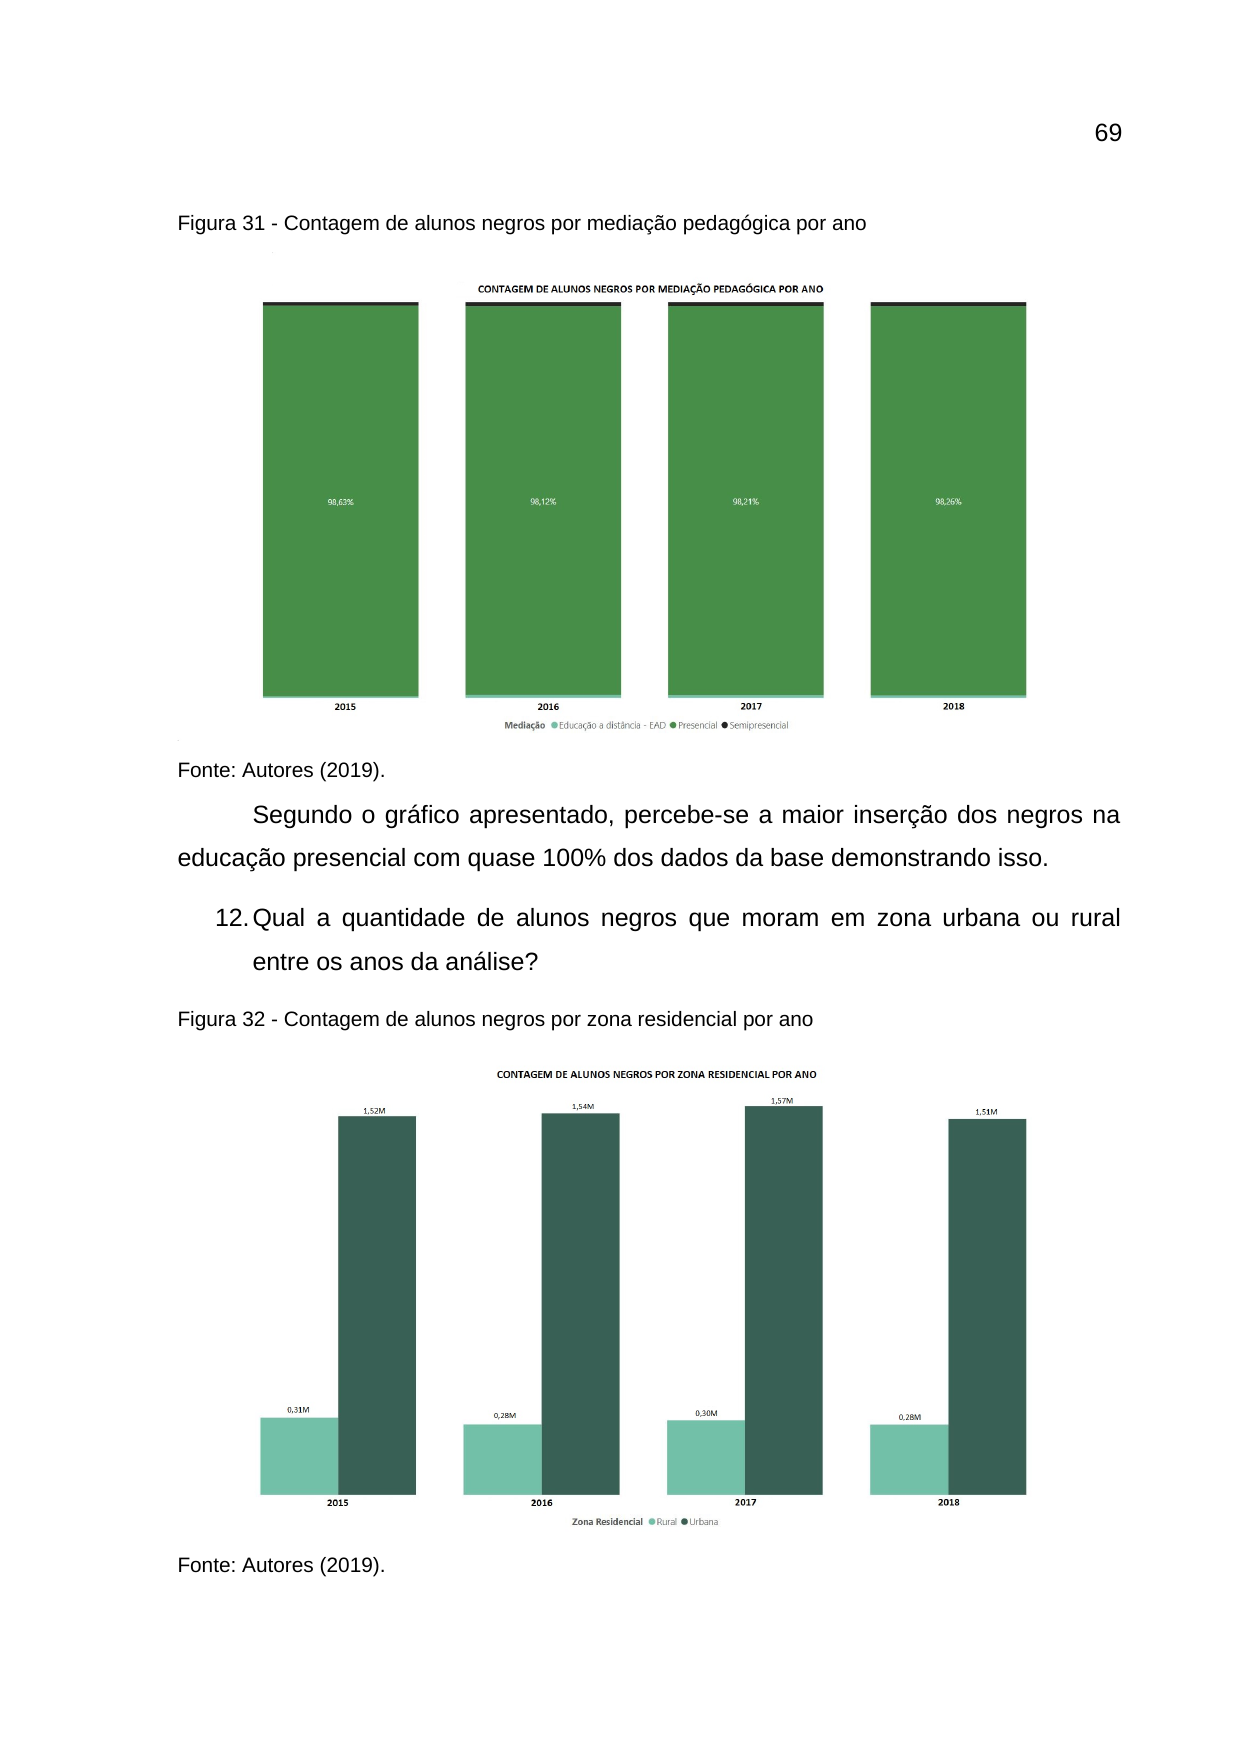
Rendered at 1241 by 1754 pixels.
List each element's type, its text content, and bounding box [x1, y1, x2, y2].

text Fonte: Autores (2019). [177, 758, 1122, 782]
picture [177, 1048, 1119, 1535]
list Qual a quantidade de alunos negros que moram em zona urbana ou rural entre os anos da análise? [215, 903, 1122, 975]
text Segundo o gráfico apresentado, percebe-se a maior inserção dos negros na educação presencial com quase 100% dos dados da base demonstrando isso. [177, 800, 1122, 872]
picture [177, 252, 1119, 741]
text Fonte: Autores (2019). [177, 1552, 1122, 1576]
